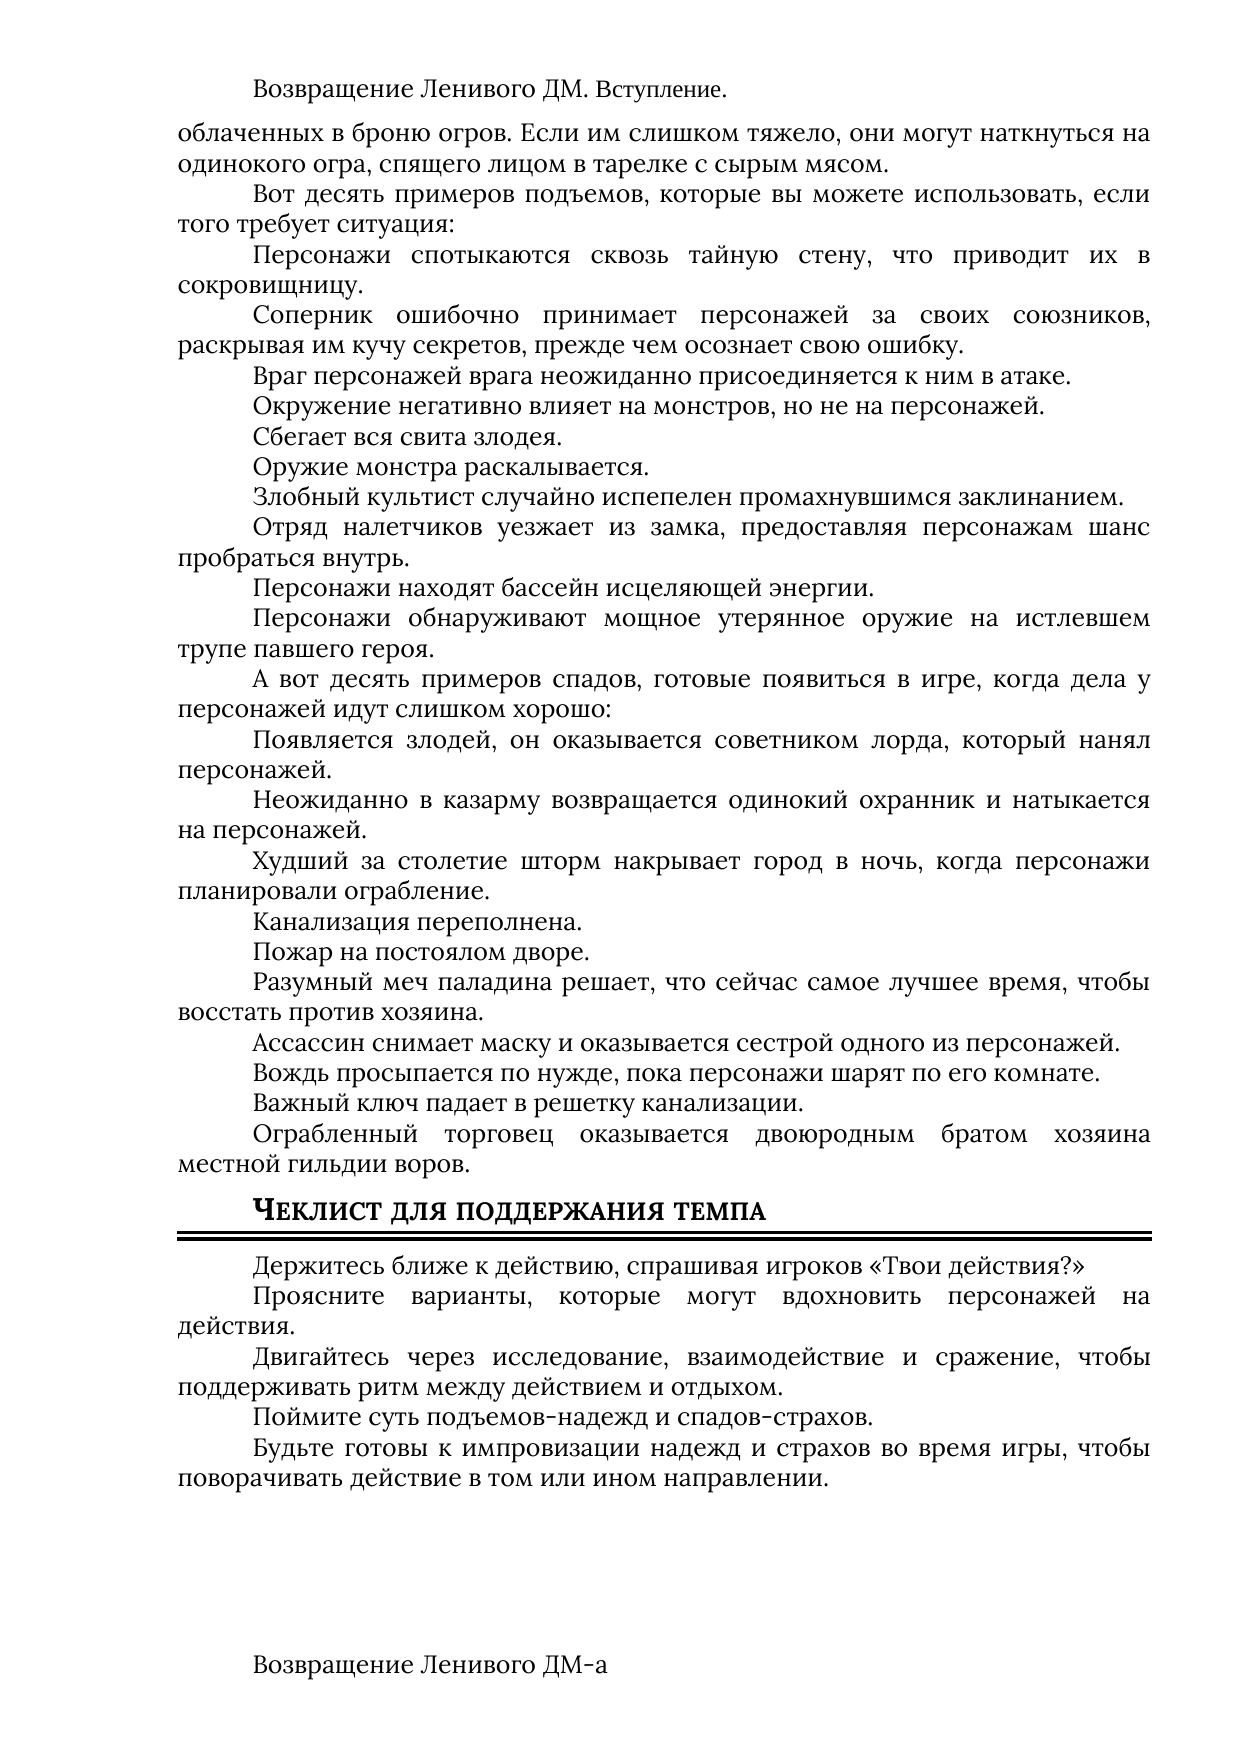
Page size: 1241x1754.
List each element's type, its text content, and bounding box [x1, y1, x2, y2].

text Поймите суть подъемов-надежд и спадов-страхов. [177, 1402, 1152, 1432]
text Персонажи находят бассейн исцеляющей энергии. [177, 573, 1152, 603]
text Будьте готовы к импровизации надежд и страхов во время игры, чтобы поворачивать действие в том или ином направлении. [177, 1432, 1152, 1493]
text Соперник ошибочно принимает персонажей за своих союзников, раскрывая им кучу секретов, прежде чем осознает свою ошибку. [177, 300, 1152, 361]
text Персонажи обнаруживают мощное утерянное оружие на истлевшем трупе павшего героя. [177, 603, 1152, 664]
text Вот десять примеров подъемов, которые вы можете использовать, если того требует ситуация: [177, 179, 1152, 239]
text Отряд налетчиков уезжает из замка, предоставляя персонажам шанс пробраться внутрь. [177, 512, 1152, 573]
text Канализация переполнена. [177, 906, 1152, 937]
text Персонажи спотыкаются сквозь тайную стену, что приводит их в сокровищницу. [177, 239, 1152, 300]
text Разумный меч паладина решает, что сейчас самое лучшее время, чтобы восстать против хозяина. [177, 967, 1152, 1027]
text Держитесь ближе к действию, спрашивая игроков «Твои действия?» [177, 1251, 1152, 1281]
text Оружие монстра раскалывается. [177, 452, 1152, 482]
text Неожиданно в казарму возвращается одинокий охранник и натыкается на персонажей. [177, 785, 1152, 846]
text А вот десять примеров спадов, готовые появиться в игре, когда дела у персонажей идут слишком хорошо: [177, 664, 1152, 724]
text Важный ключ падает в решетку канализации. [177, 1088, 1152, 1118]
text Ограбленный торговец оказывается двоюродным братом хозяина местной гильдии воров. [177, 1118, 1152, 1179]
text Окружение негативно влияет на монстров, но не на персонажей. [177, 391, 1152, 421]
text Вождь просыпается по нужде, пока персонажи шарят по его комнате. [177, 1058, 1152, 1088]
text Злобный культист случайно испепелен промахнувшимся заклинанием. [177, 482, 1152, 512]
text Проясните варианты, которые могут вдохновить персонажей на действия. [177, 1281, 1152, 1341]
text Худший за столетие шторм накрывает город в ночь, когда персонажи планировали ограбление. [177, 846, 1152, 906]
text Враг персонажей врага неожиданно присоединяется к ним в атаке. [177, 361, 1152, 391]
text Появляется злодей, он оказывается советником лорда, который нанял персонажей. [177, 724, 1152, 785]
text Двигайтесь через исследование, взаимодействие и сражение, чтобы поддерживать ритм между действием и отдыхом. [177, 1341, 1152, 1402]
subtitle Чеклист для поддержания темпа [177, 1189, 1152, 1231]
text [177, 118, 1152, 179]
text Пожар на постоялом дворе. [177, 937, 1152, 967]
text Сбегает вся свита злодея. [177, 421, 1152, 452]
text Ассассин снимает маску и оказывается сестрой одного из персонажей. [177, 1027, 1152, 1058]
